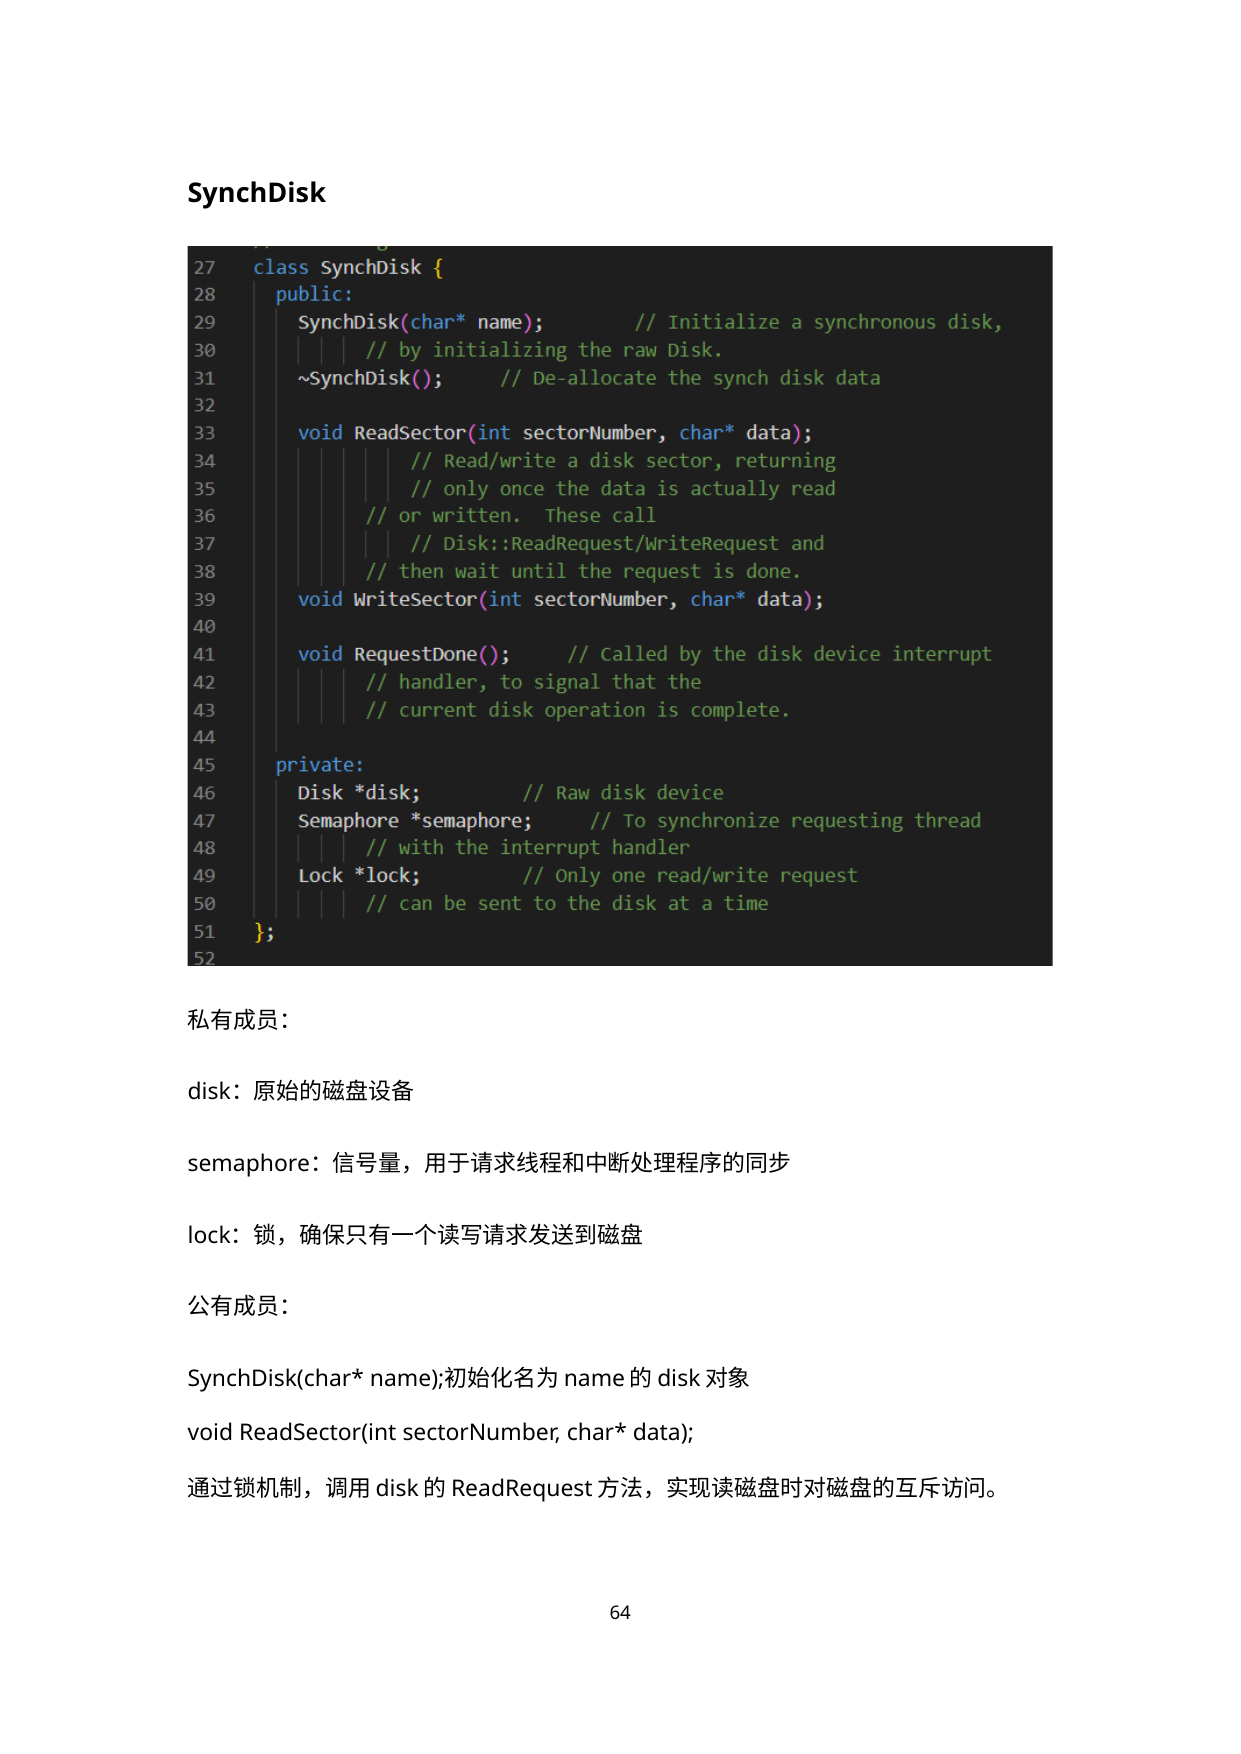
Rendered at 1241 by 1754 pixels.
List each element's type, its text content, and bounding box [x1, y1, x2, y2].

text lock：锁，确保只有一个读写请求发送到磁盘 [187, 1201, 1053, 1266]
text SynchDisk [187, 160, 1053, 225]
text 通过锁机制，调用disk的ReadRequest方法，实现读磁盘时对磁盘的互斥访问。 [187, 1454, 1053, 1519]
picture [187, 246, 1053, 966]
text SynchDisk(char* name);初始化名为name的disk对象 [187, 1344, 1053, 1409]
text 公有成员： [187, 1272, 1053, 1337]
text semaphore：信号量，用于请求线程和中断处理程序的同步 [187, 1129, 1053, 1194]
text 私有成员： [187, 986, 1053, 1051]
text void ReadSector(int sectorNumber, char* data); [187, 1416, 1053, 1448]
text disk：原始的磁盘设备 [187, 1057, 1053, 1122]
